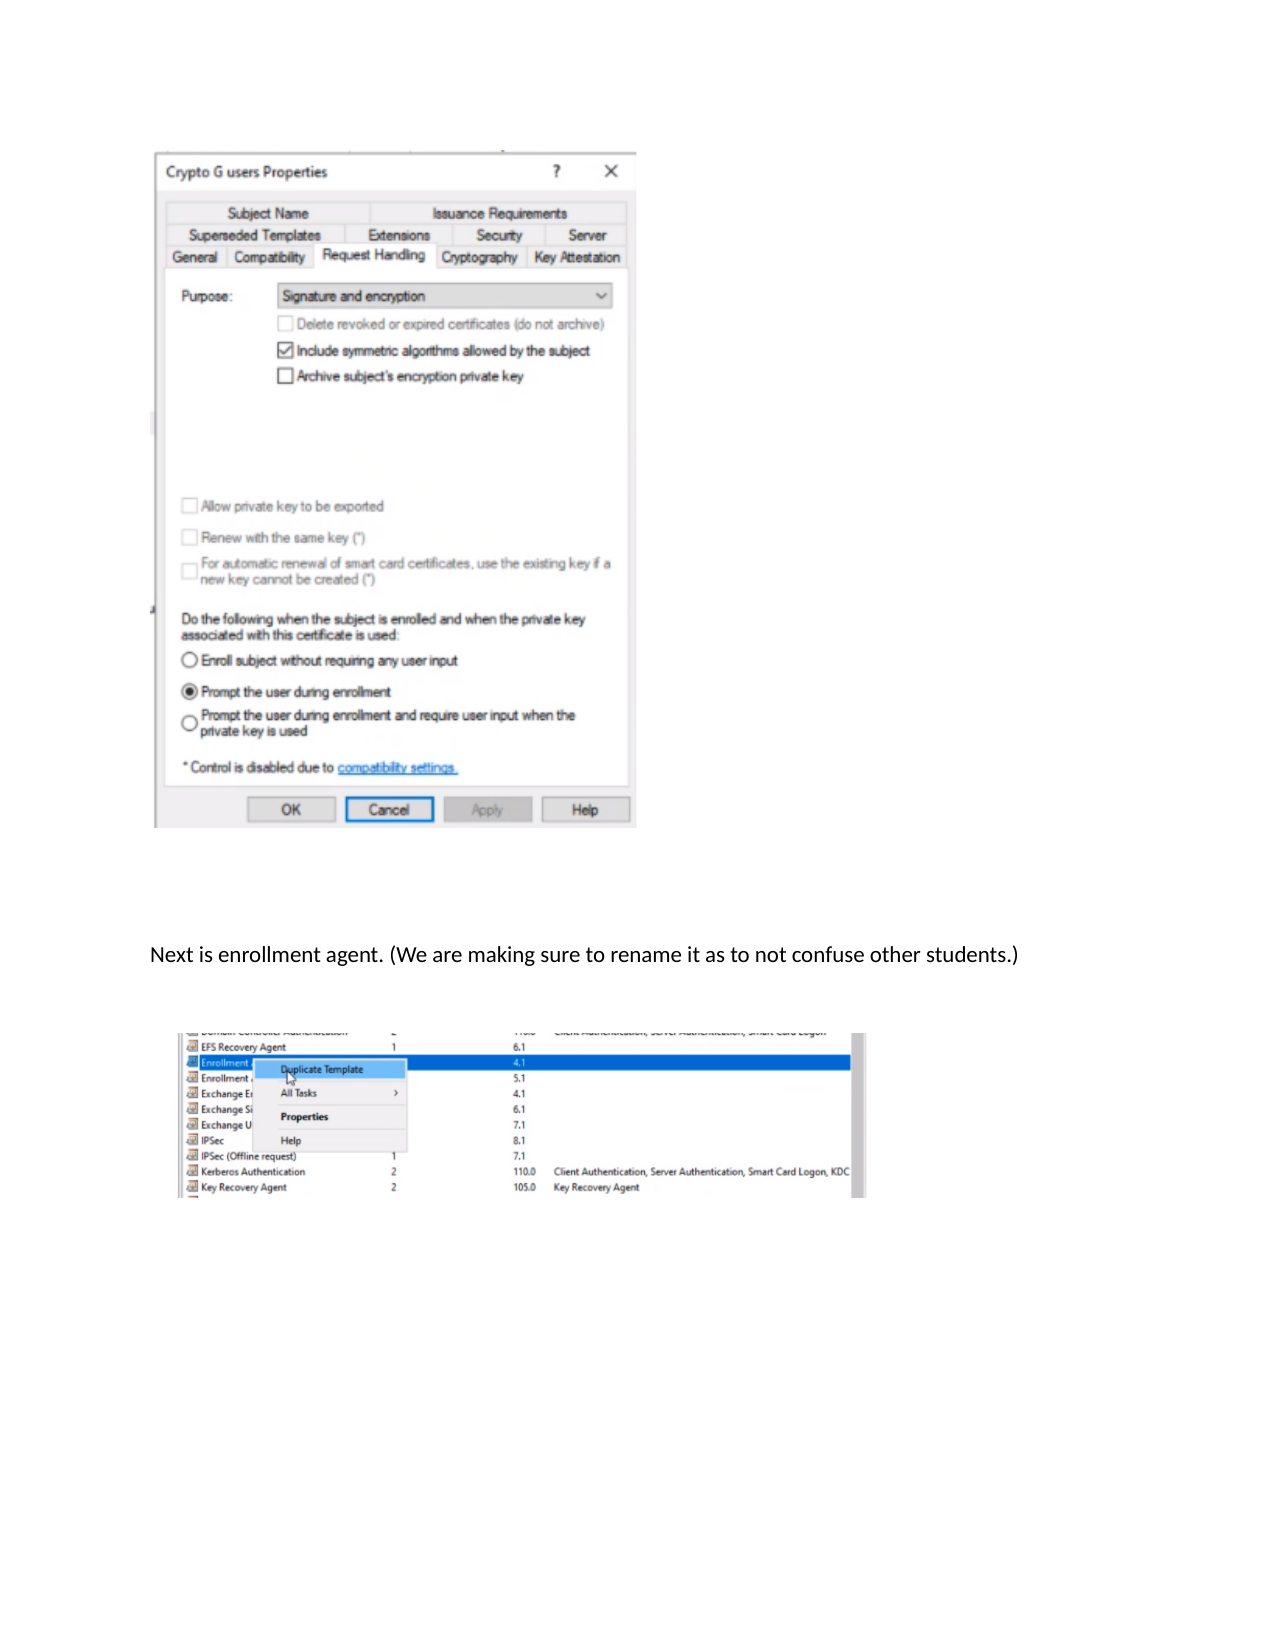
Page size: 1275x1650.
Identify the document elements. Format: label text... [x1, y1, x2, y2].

text Next is enrollment agent. (We are making sure to rename it as to not confuse other students.) [150, 940, 1125, 968]
picture [150, 150, 637, 828]
picture [150, 1033, 867, 1198]
